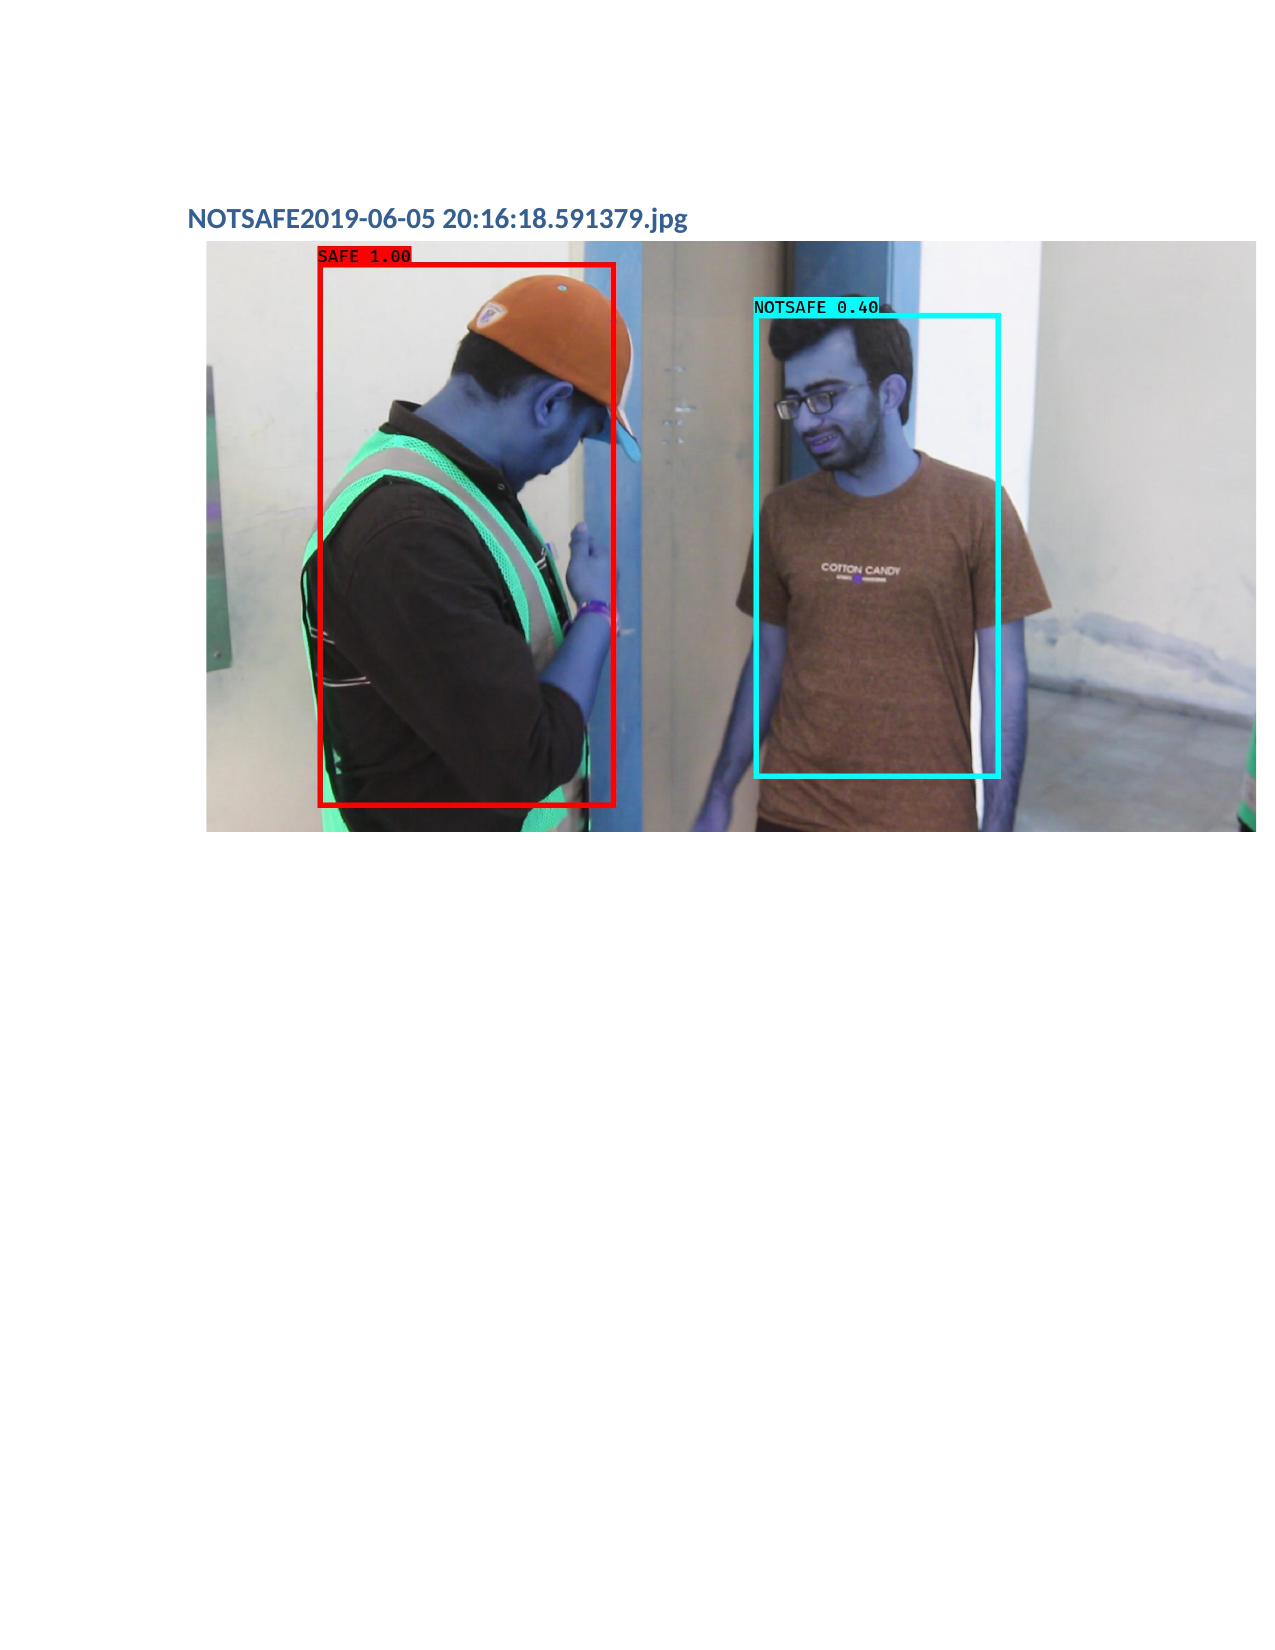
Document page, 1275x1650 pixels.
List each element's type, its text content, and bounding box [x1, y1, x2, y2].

picture [206, 241, 1257, 832]
subtitle NOTSAFE2019-06-05 20:16:18.591379.jpg [187, 200, 1087, 236]
